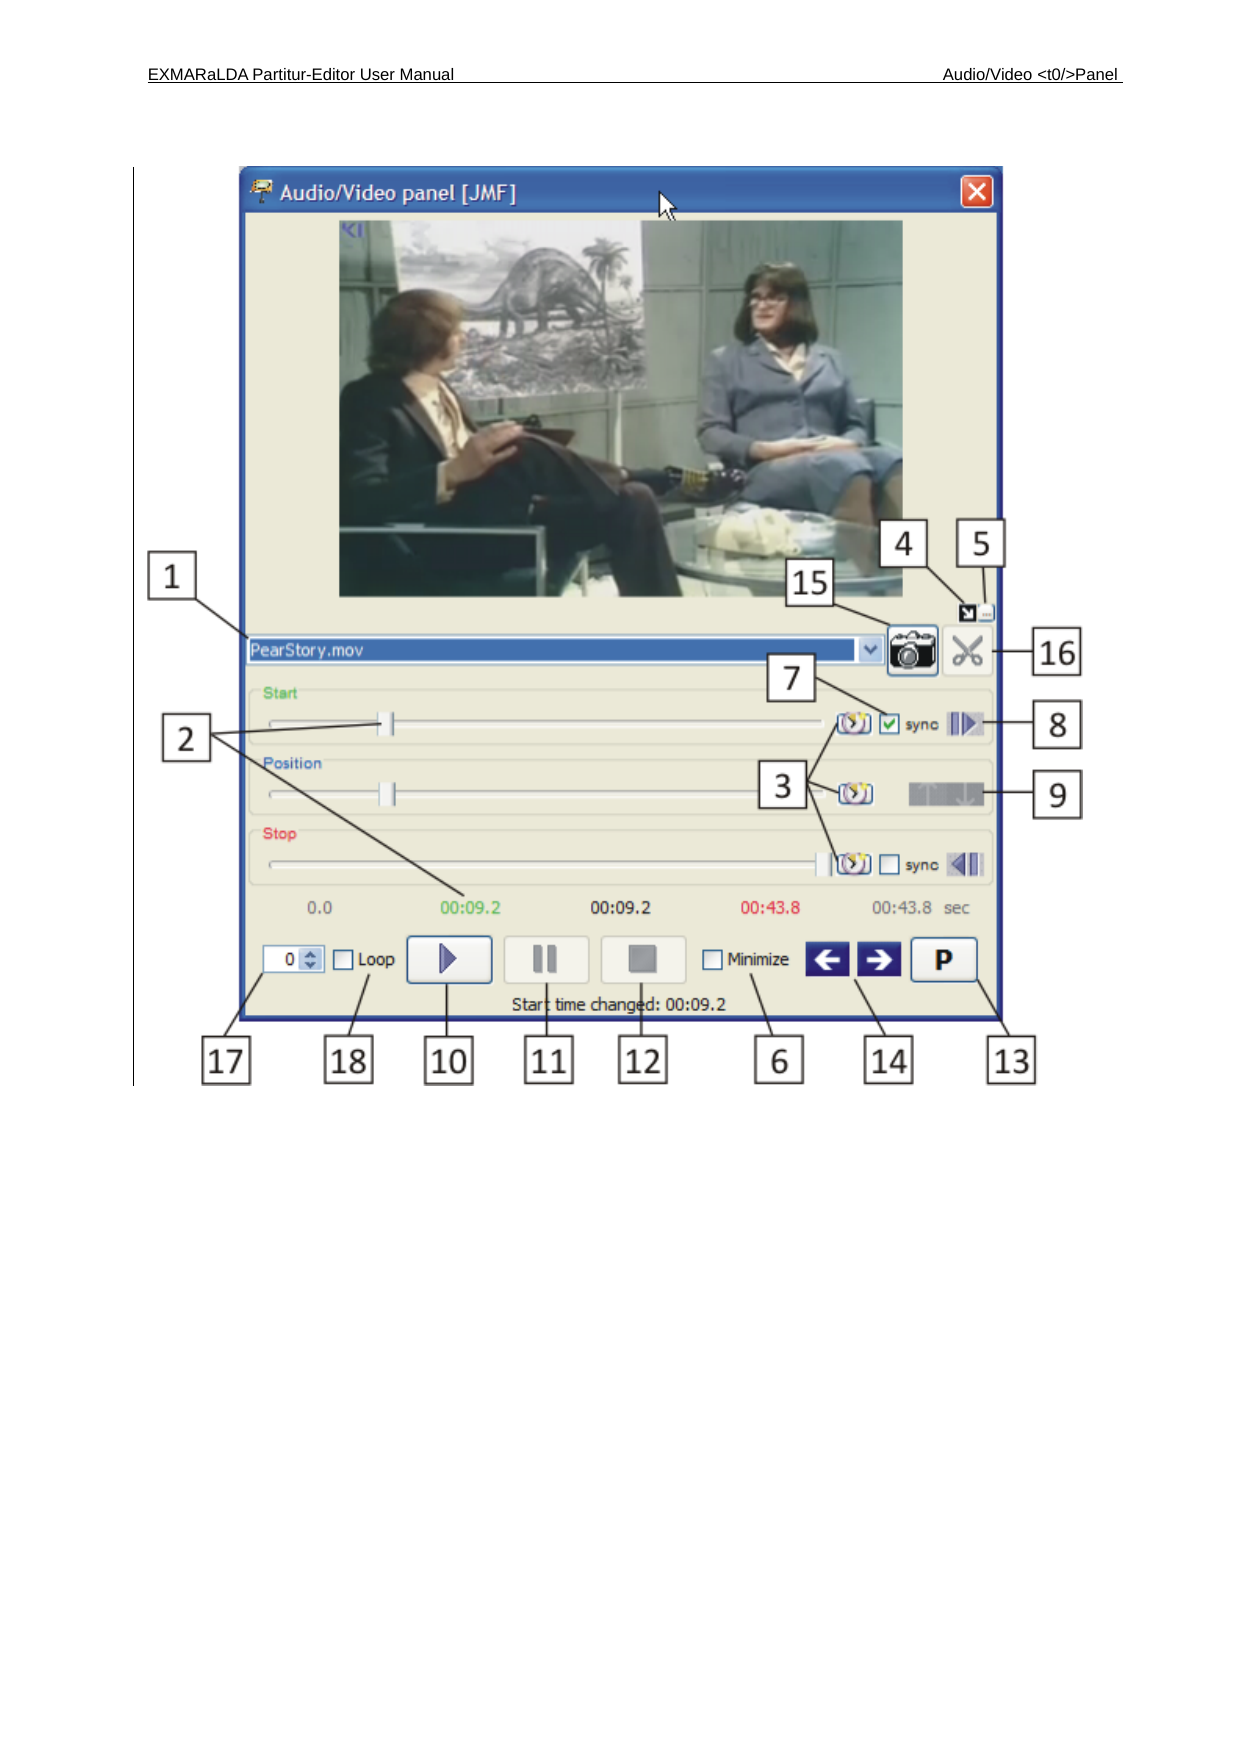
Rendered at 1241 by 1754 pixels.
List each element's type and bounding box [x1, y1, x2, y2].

picture [147, 166, 1083, 1086]
